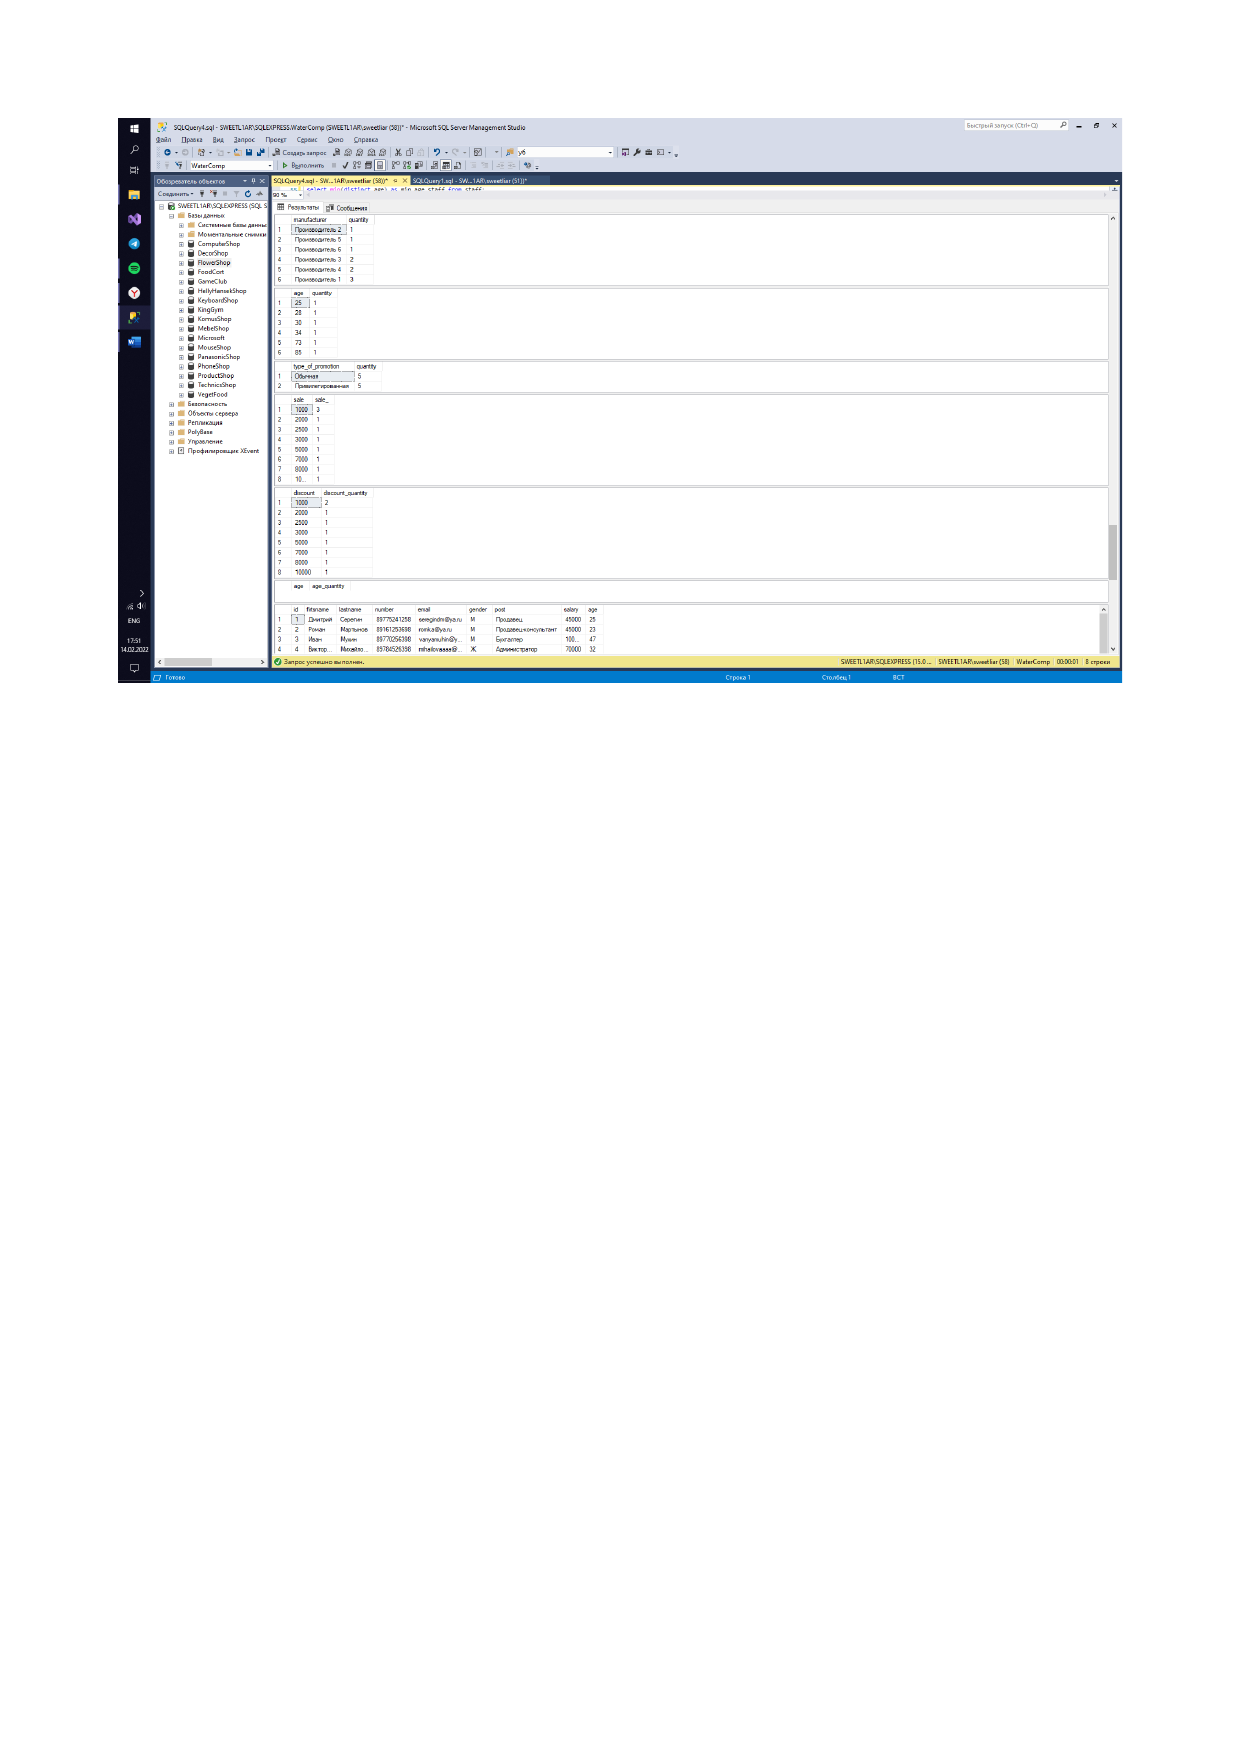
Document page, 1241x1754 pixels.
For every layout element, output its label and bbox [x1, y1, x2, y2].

picture [118, 118, 1123, 683]
